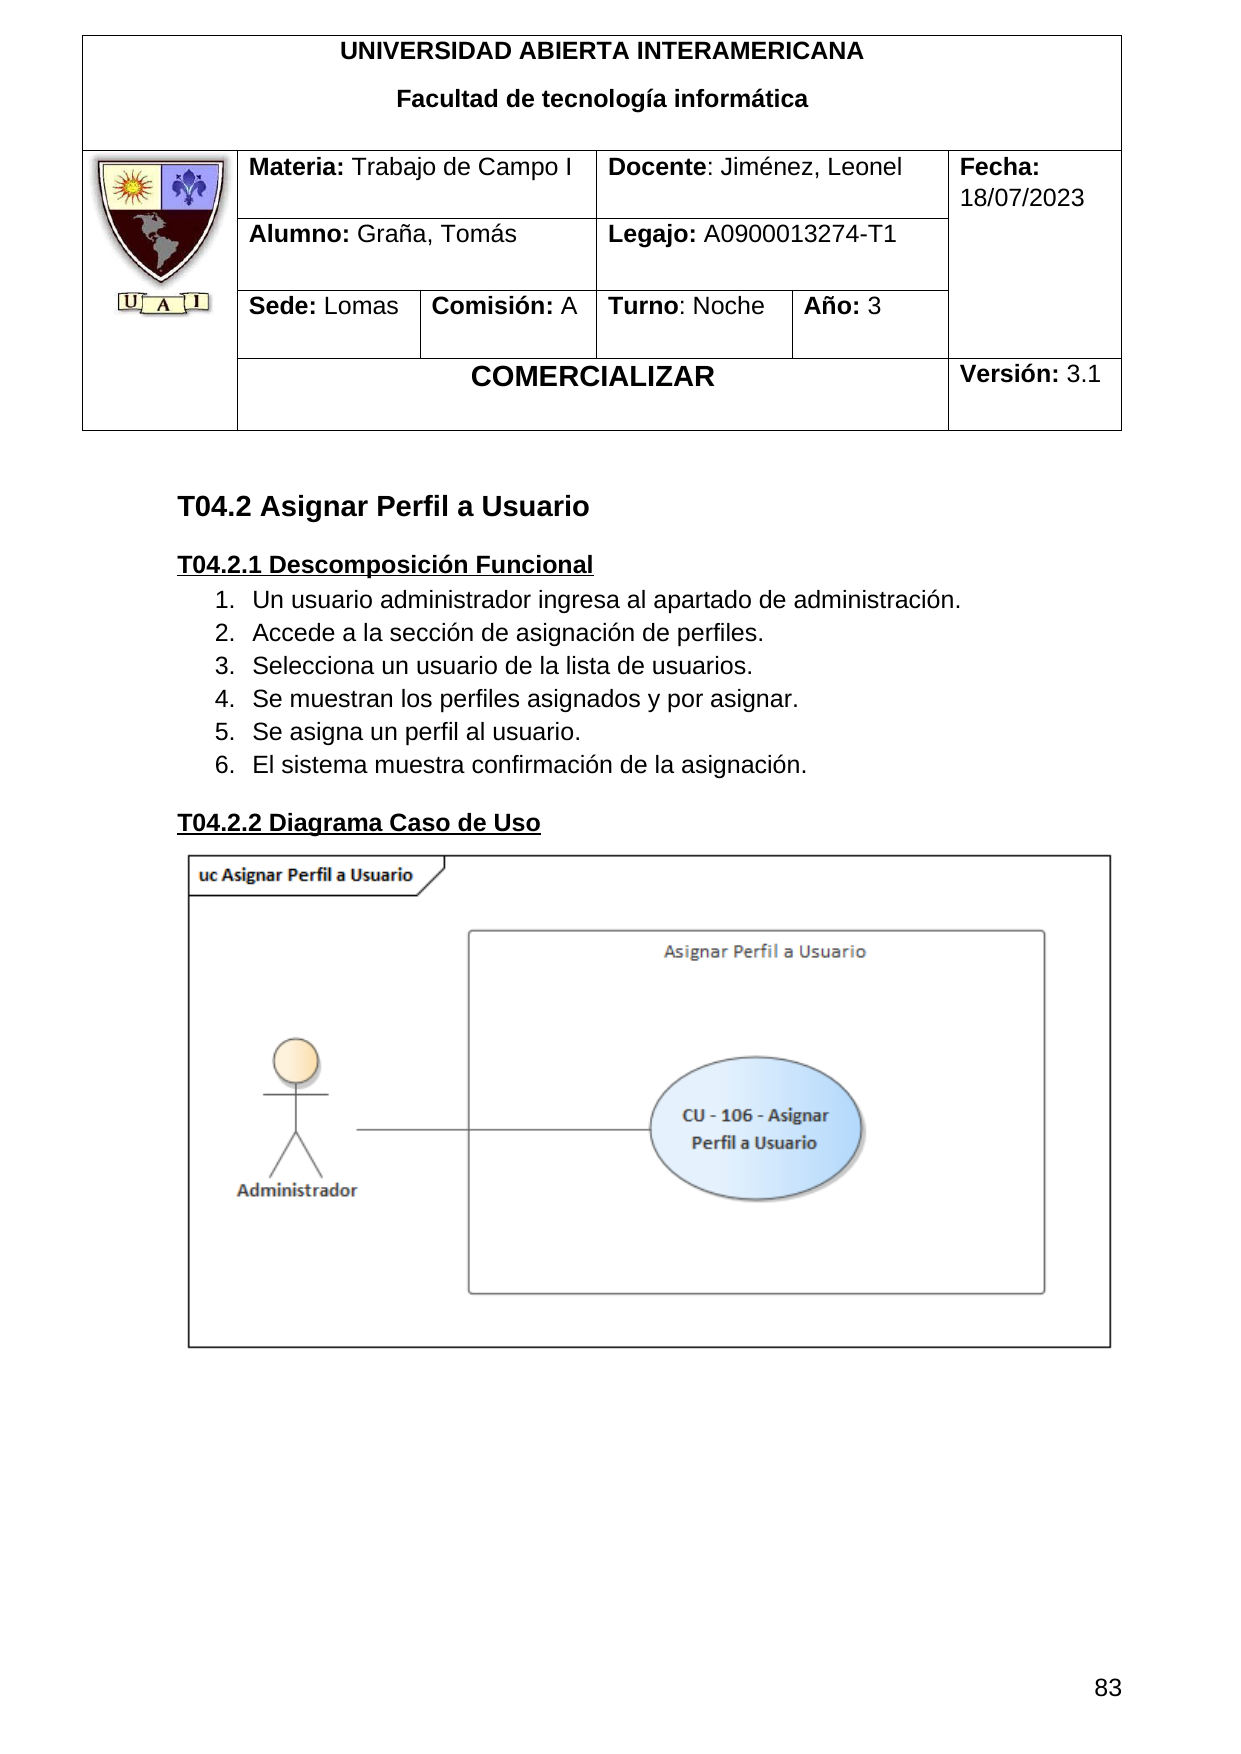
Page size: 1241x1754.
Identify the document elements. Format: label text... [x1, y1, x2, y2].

picture [177, 843, 1122, 1359]
list Un usuario administrador ingresa al apartado de administración. [214, 585, 1122, 614]
list Se muestran los perfiles asignados y por asignar. [214, 684, 1122, 713]
subtitle T04.2.2 Diagrama Caso de Uso [177, 808, 1122, 837]
subtitle T04.2 Asignar Perfil a Usuario [177, 489, 1122, 522]
list Selecciona un usuario de la lista de usuarios. [214, 651, 1122, 680]
subtitle T04.2.1 Descomposición Funcional [177, 550, 1122, 579]
list Se asigna un perfil al usuario. [214, 717, 1122, 746]
list El sistema muestra confirmación de la asignación. [214, 750, 1122, 779]
list Accede a la sección de asignación de perfiles. [214, 618, 1122, 647]
picture [87, 151, 234, 320]
